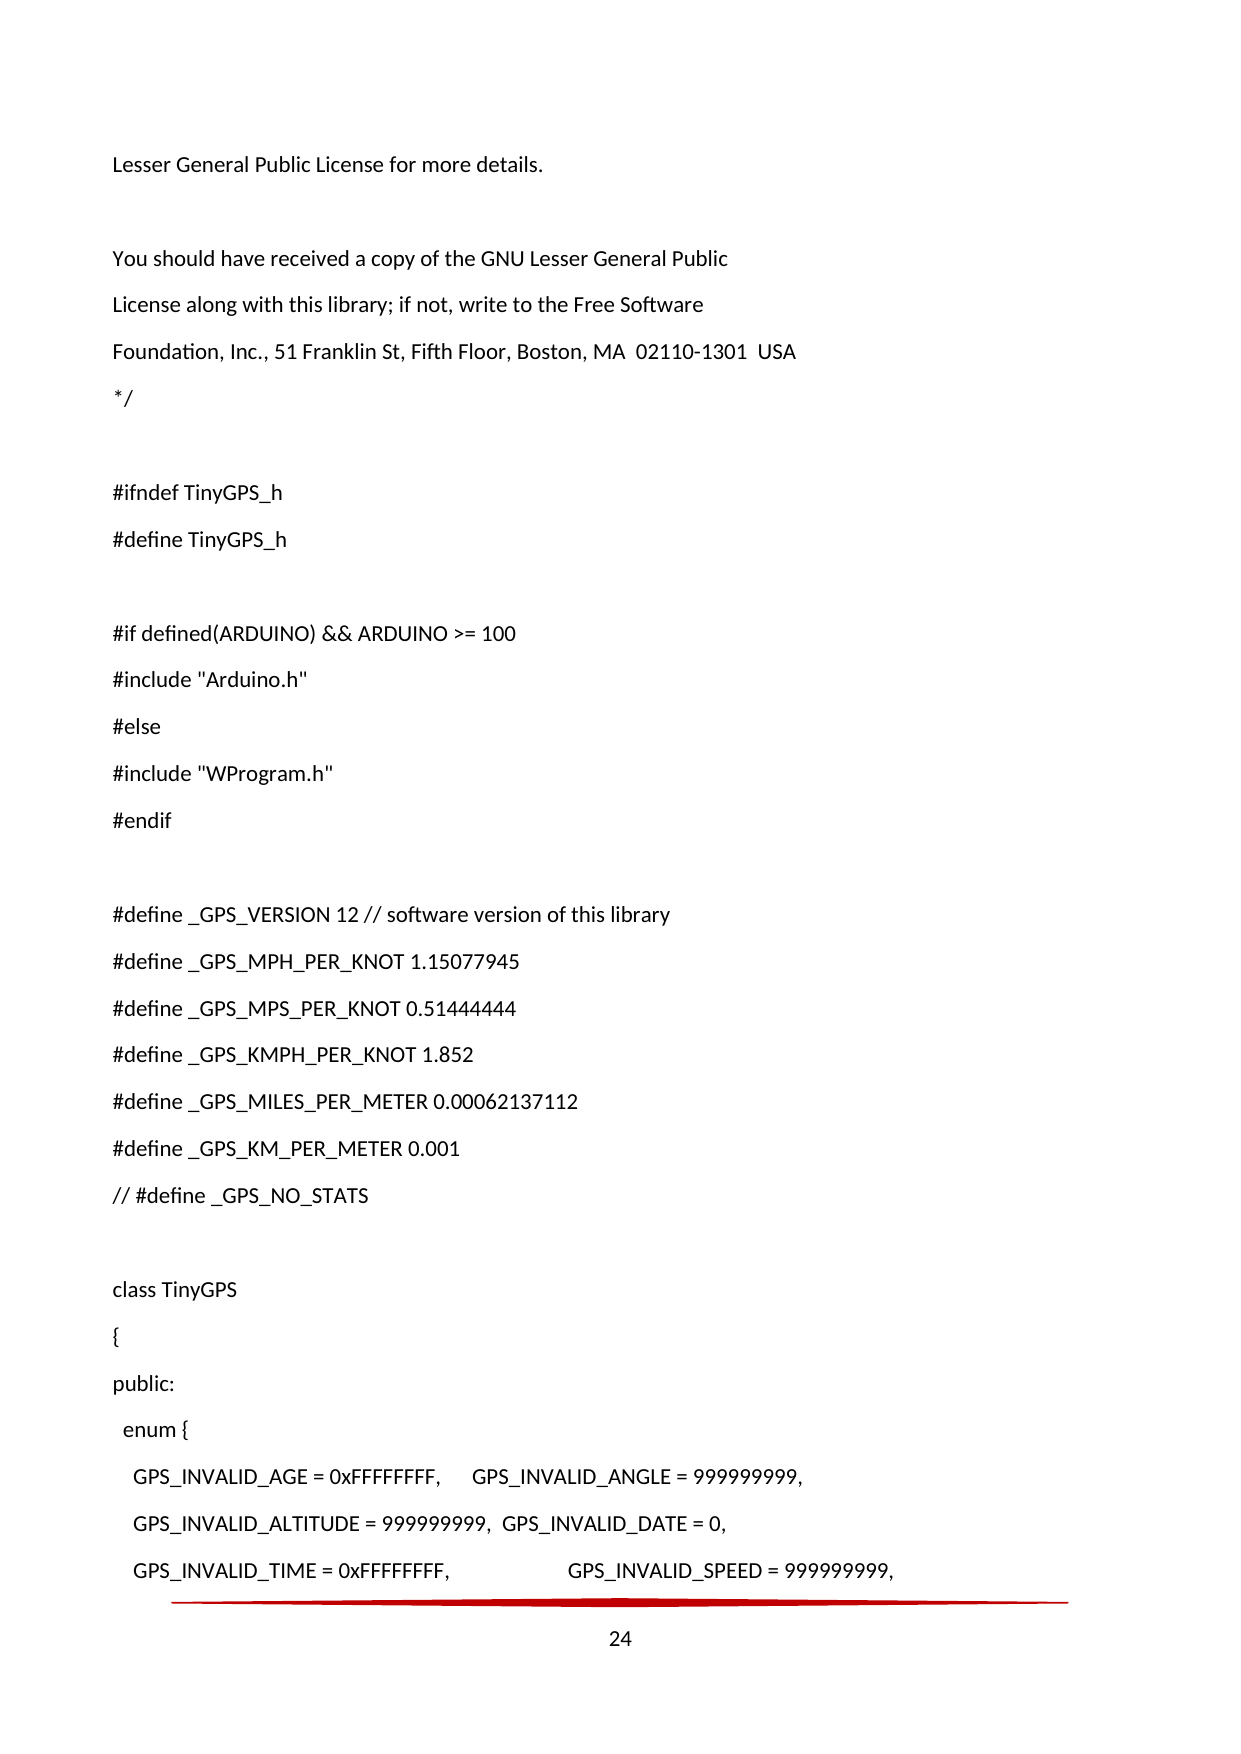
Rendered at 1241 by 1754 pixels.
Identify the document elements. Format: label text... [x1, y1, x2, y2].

text #define _GPS_MILES_PER_METER 0.00062137112 [112, 1087, 1128, 1116]
text #define _GPS_KM_PER_METER 0.001 [112, 1134, 1128, 1162]
text #define _GPS_KMPH_PER_KNOT 1.852 [112, 1041, 1128, 1069]
text #ifndef TinyGPS_h [112, 478, 1128, 506]
text #define _GPS_MPH_PER_KNOT 1.15077945 [112, 947, 1128, 975]
text enum { [112, 1416, 1128, 1444]
text You should have received a copy of the GNU Lesser General Public [112, 244, 1128, 272]
text #include "Arduino.h" [112, 666, 1128, 694]
text #else [112, 712, 1128, 741]
text #define TinyGPS_h [112, 525, 1128, 553]
text #define _GPS_MPS_PER_KNOT 0.51444444 [112, 994, 1128, 1022]
text public: [112, 1369, 1128, 1397]
text { [112, 1322, 1128, 1350]
text class TinyGPS [112, 1275, 1128, 1303]
text GPS_INVALID_ALTITUDE = 999999999, GPS_INVALID_DATE = 0, [112, 1509, 1128, 1537]
text #define _GPS_VERSION 12 // software version of this library [112, 900, 1128, 928]
text #include "WProgram.h" [112, 759, 1128, 787]
text Foundation, Inc., 51 Franklin St, Fifth Floor, Boston, MA 02110-1301 USA [112, 337, 1128, 366]
text License along with this library; if not, write to the Free Software [112, 291, 1128, 319]
text GPS_INVALID_TIME = 0xFFFFFFFF, GPS_INVALID_SPEED = 999999999, [112, 1556, 1128, 1584]
text */ [112, 384, 1128, 412]
text GPS_INVALID_AGE = 0xFFFFFFFF, GPS_INVALID_ANGLE = 999999999, [112, 1462, 1128, 1491]
text // #define _GPS_NO_STATS [112, 1181, 1128, 1209]
text #if defined(ARDUINO) && ARDUINO >= 100 [112, 619, 1128, 647]
text #endif [112, 806, 1128, 834]
text Lesser General Public License for more details. [112, 150, 1128, 178]
